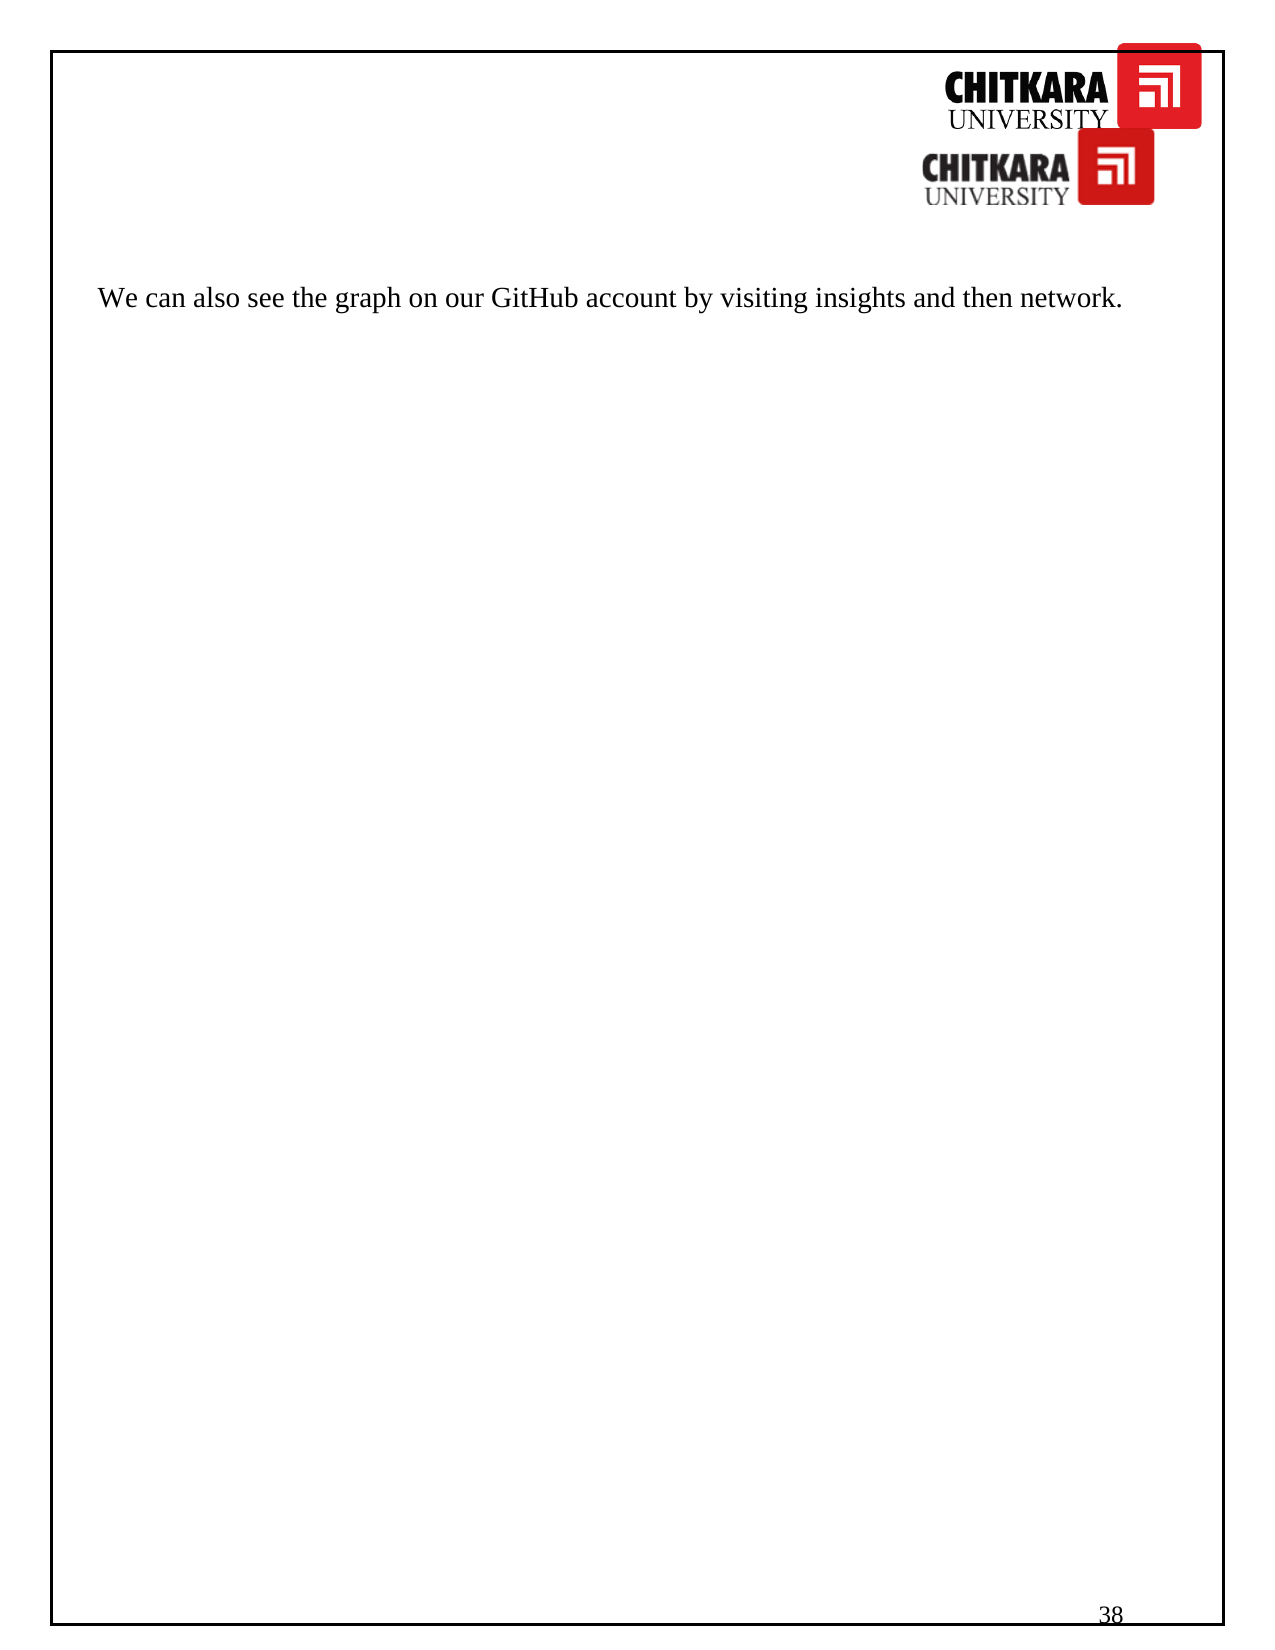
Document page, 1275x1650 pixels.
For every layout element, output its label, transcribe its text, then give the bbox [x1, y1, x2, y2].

picture [922, 53, 1202, 205]
text We can also see the graph on our GitHub account by visiting insights and then network. [97, 280, 1217, 313]
picture [945, 43, 1202, 50]
